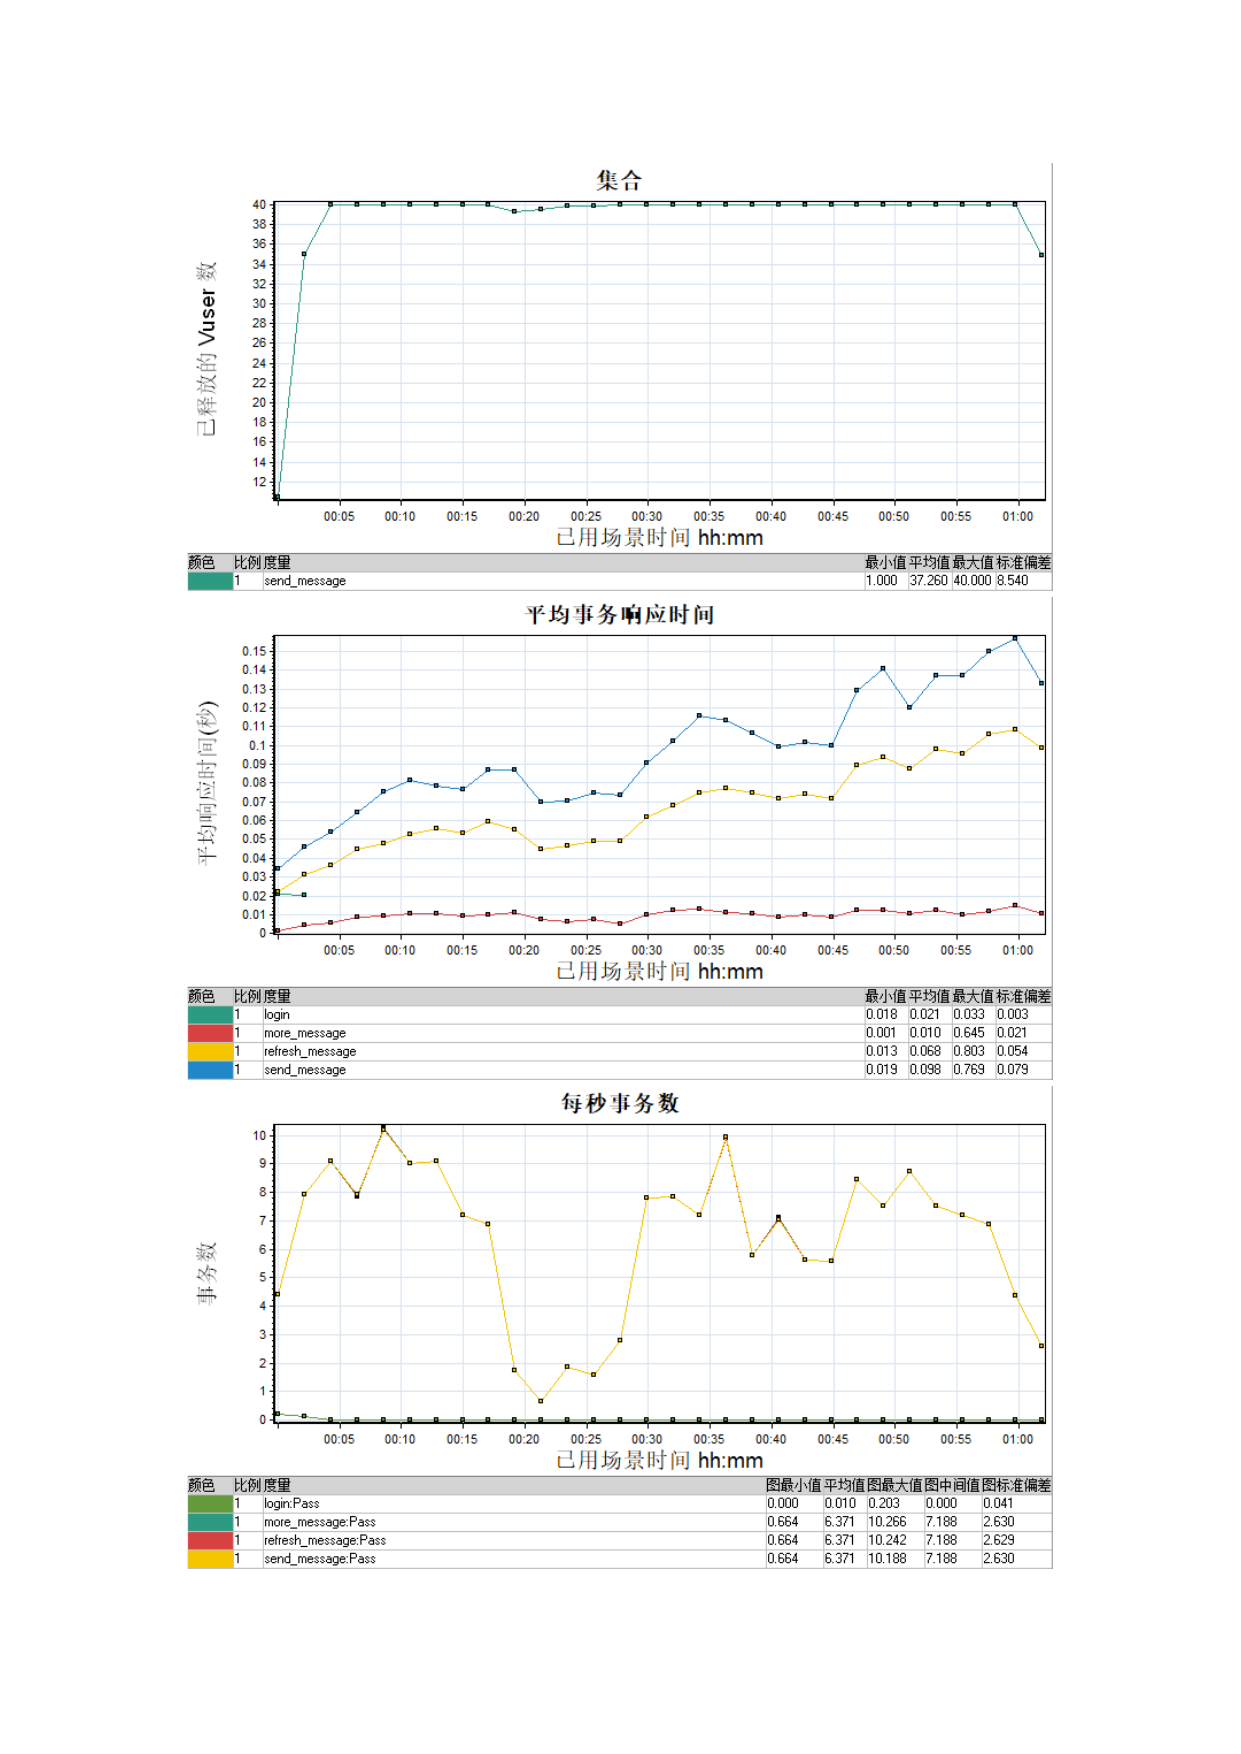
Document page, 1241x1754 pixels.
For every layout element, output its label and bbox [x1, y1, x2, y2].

picture [187, 1086, 1053, 1569]
picture [187, 597, 1053, 1080]
picture [187, 163, 1053, 591]
